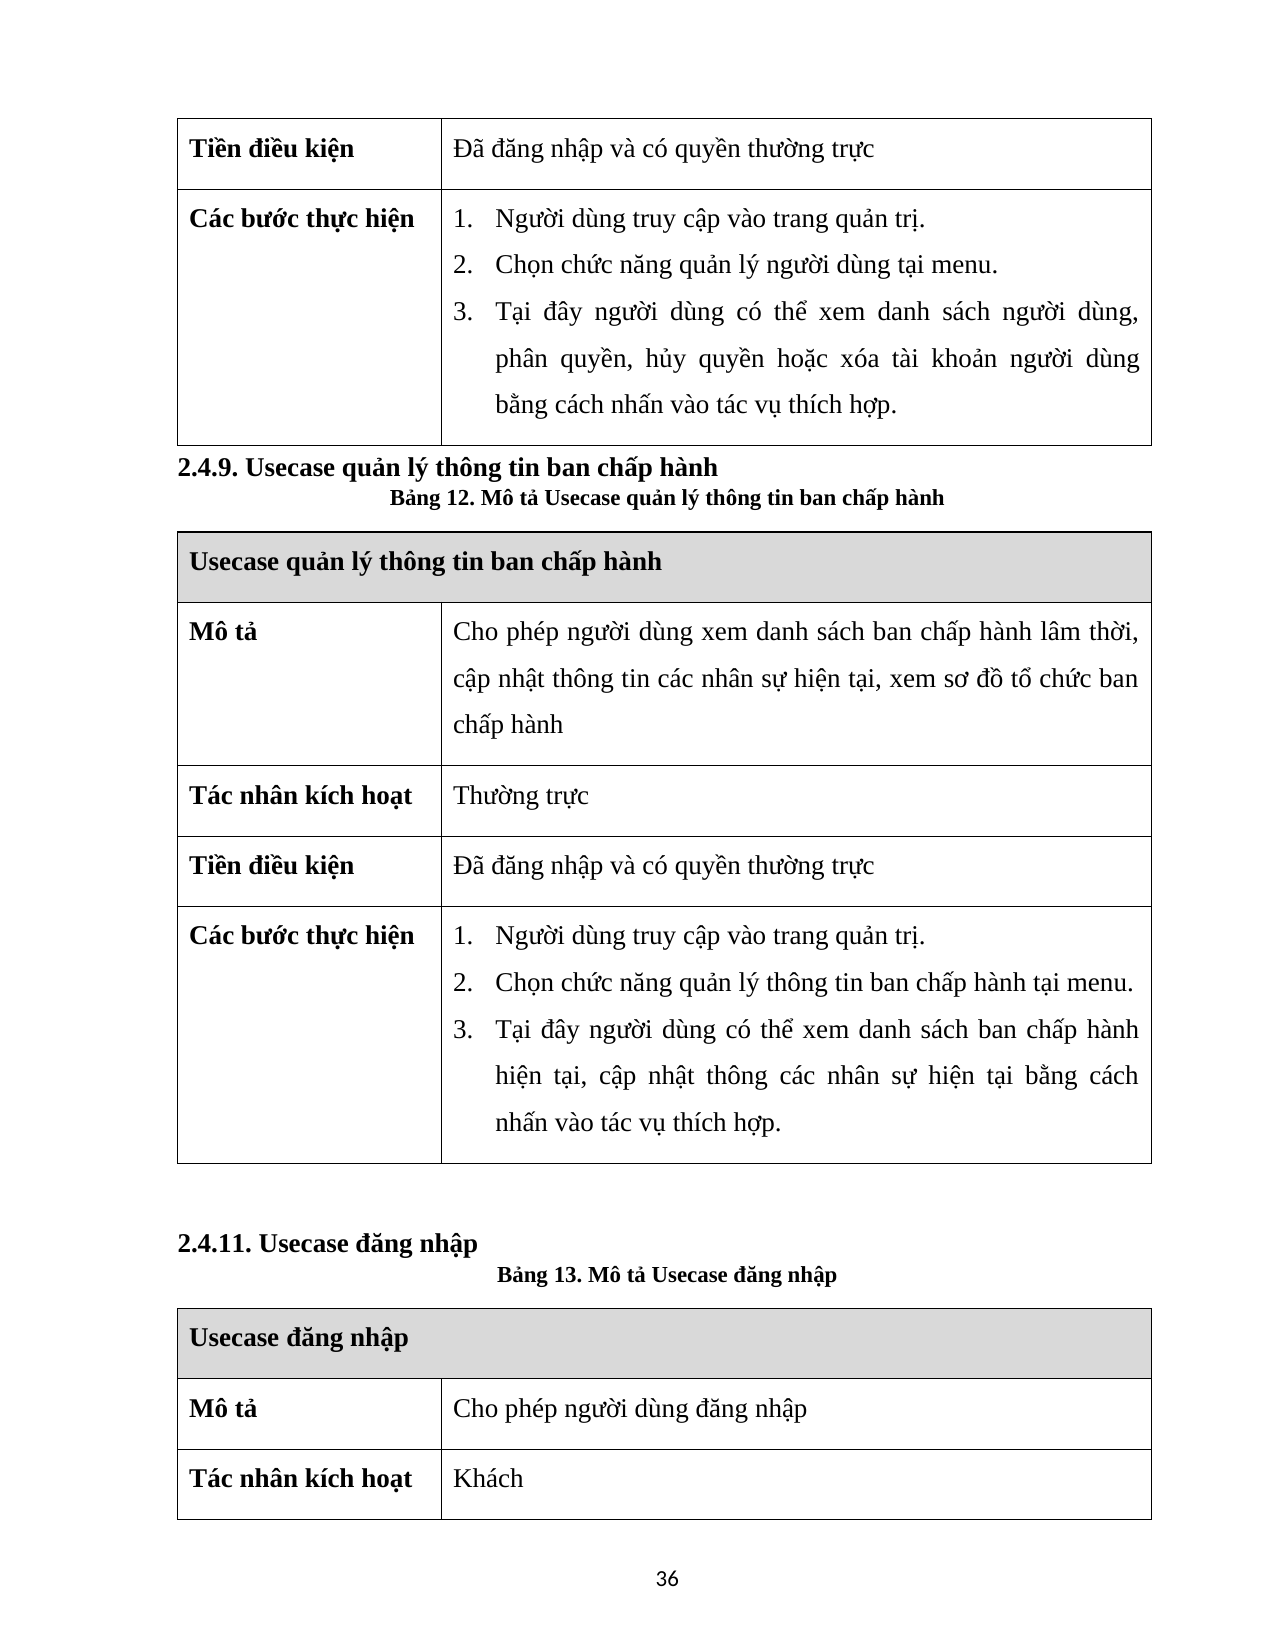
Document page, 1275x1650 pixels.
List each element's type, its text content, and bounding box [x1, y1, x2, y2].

table_cell Đã đăng nhập và có quyền thường trực [442, 837, 1151, 906]
table_cell Khách [442, 1450, 1151, 1519]
subtitle 2.4.9. Usecase quản lý thông tin ban chấp hành [177, 451, 1157, 482]
table_cell Cho phép người dùng đăng nhập [442, 1379, 1151, 1449]
table_header Usecase quản lý thông tin ban chấp hành [178, 533, 1151, 602]
table_cell Đã đăng nhập và có quyền thường trực [442, 119, 1151, 188]
table_cell Các bước thực hiện [178, 190, 441, 445]
table_cell Thường trực [442, 766, 1151, 836]
table_header Usecase đăng nhập [178, 1309, 1151, 1378]
subtitle 2.4.11. Usecase đăng nhập [177, 1227, 1157, 1258]
table_cell Tác nhân kích hoạt [178, 766, 441, 836]
table_cell Mô tả [178, 603, 441, 765]
table_cell Tiền điều kiện [178, 119, 441, 188]
table_cell Mô tả [178, 1379, 441, 1449]
table_cell Cho phép người dùng xem danh sách ban chấp hành lâm thời, cập nhật thông tin các nhân sự hiện tại, xem sơ đồ tổ chức ban chấp hành [442, 603, 1151, 765]
table_cell Tác nhân kích hoạt [178, 1450, 441, 1519]
table_cell Người dùng truy cập vào trang quản trị. Chọn chức năng quản lý người dùng tại menu. Tại đây người dùng có thể xem danh sách người dùng, phân quyền, hủy quyền hoặc xóa tài khoản người dùng bằng cách nhấn vào tác vụ thích hợp. [442, 190, 1151, 445]
table_cell Tiền điều kiện [178, 837, 441, 906]
table_cell Các bước thực hiện [178, 907, 441, 1163]
table_cell Người dùng truy cập vào trang quản trị. Chọn chức năng quản lý thông tin ban chấp hành tại menu. Tại đây người dùng có thể xem danh sách ban chấp hành hiện tại, cập nhật thông các nhân sự hiện tại bằng cách nhấn vào tác vụ thích hợp. [442, 907, 1151, 1163]
